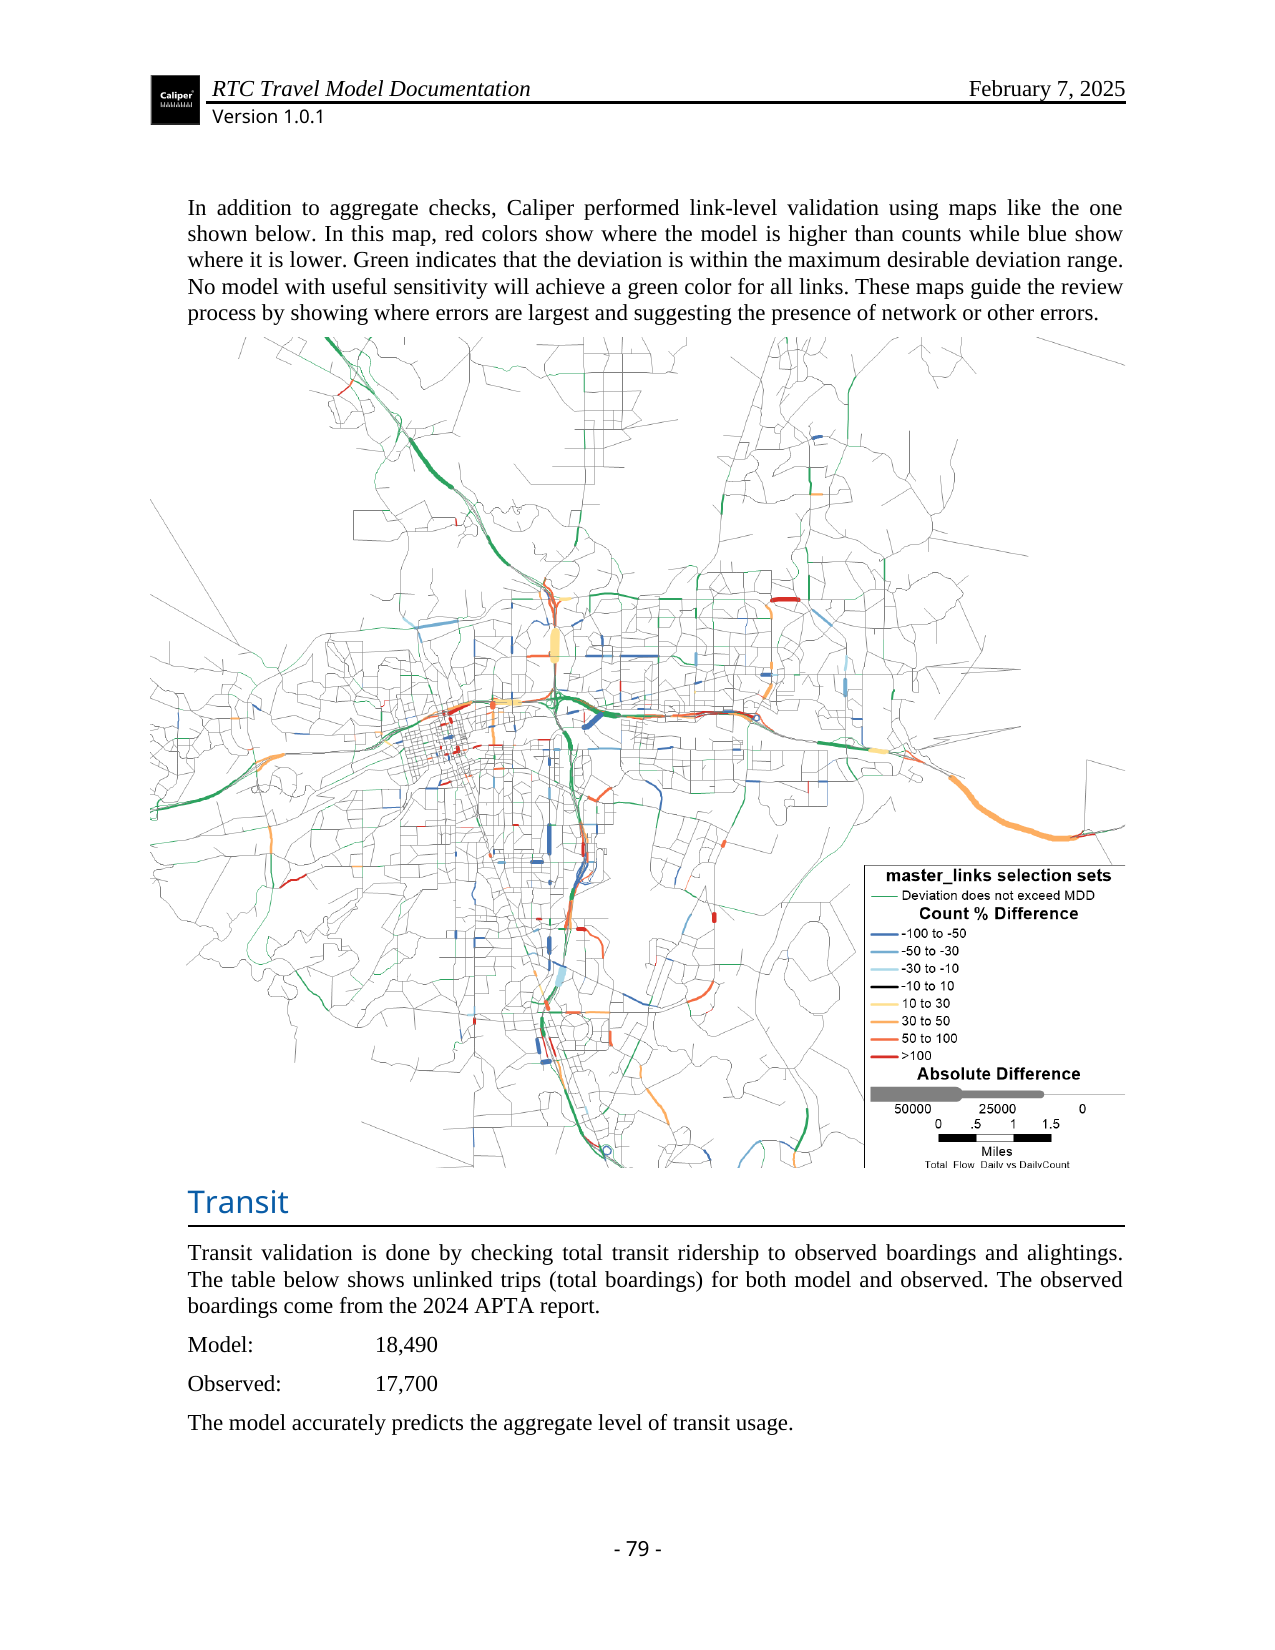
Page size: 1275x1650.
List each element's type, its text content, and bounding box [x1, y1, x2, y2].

text In addition to aggregate checks, Caliper performed link-level validation using maps like the one shown below. In this map, red colors show where the model is higher than counts while blue show where it is lower. Green indicates that the deviation is within the maximum desirable deviation range. No model with useful sensitivity will achieve a green color for all links. These maps guide the review process by showing where errors are largest and suggesting the presence of network or other errors. [187, 194, 1125, 325]
subtitle Transit [187, 1180, 1125, 1227]
text Transit validation is done by checking total transit ridership to observed boardings and alightings. The table below shows unlinked trips (total boardings) for both model and observed. The observed boardings come from the 2024 APTA report. [187, 1239, 1125, 1318]
picture [150, 337, 1125, 1168]
text Model: 18,490 [187, 1331, 1125, 1357]
text Observed: 17,700 [187, 1370, 1125, 1396]
picture [150, 75, 200, 125]
text The model accurately predicts the aggregate level of transit usage. [187, 1409, 1125, 1435]
